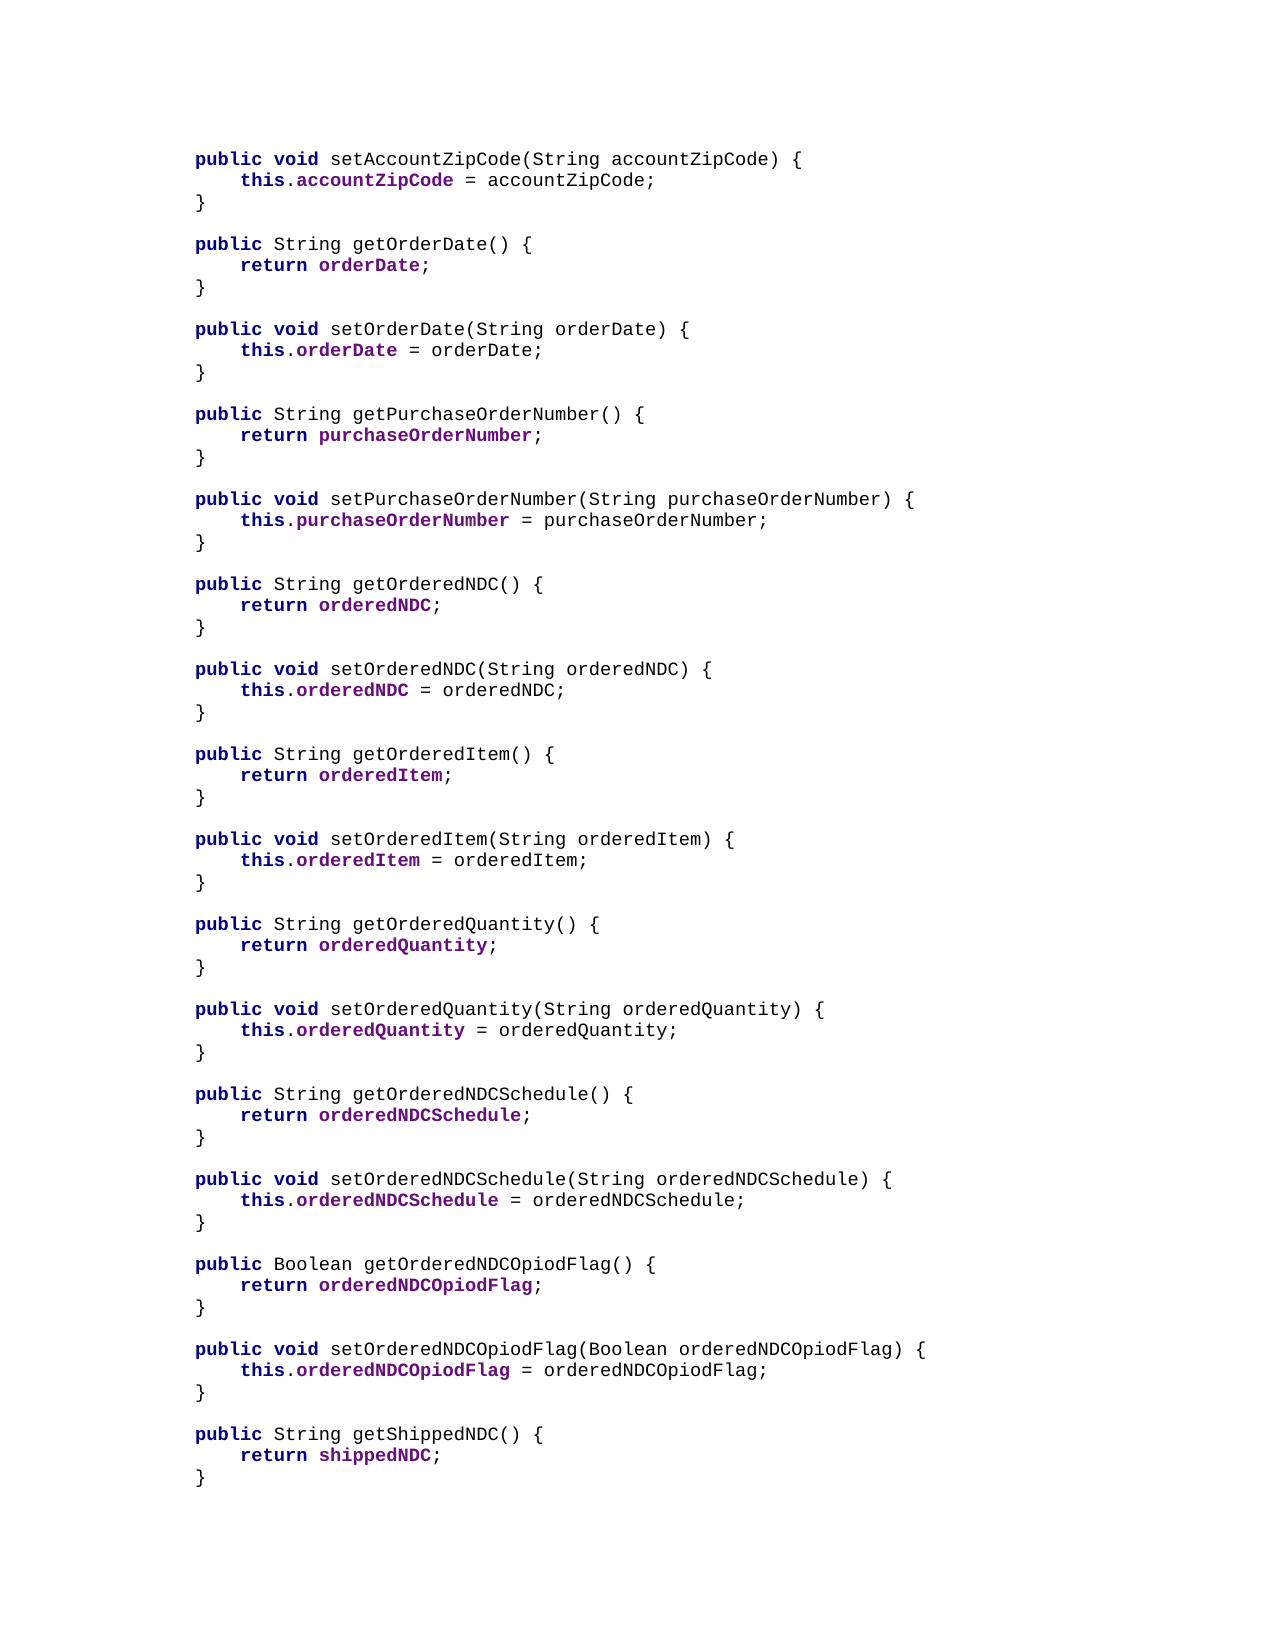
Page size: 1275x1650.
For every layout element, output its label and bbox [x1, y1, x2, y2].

text [150, 150, 1125, 1489]
